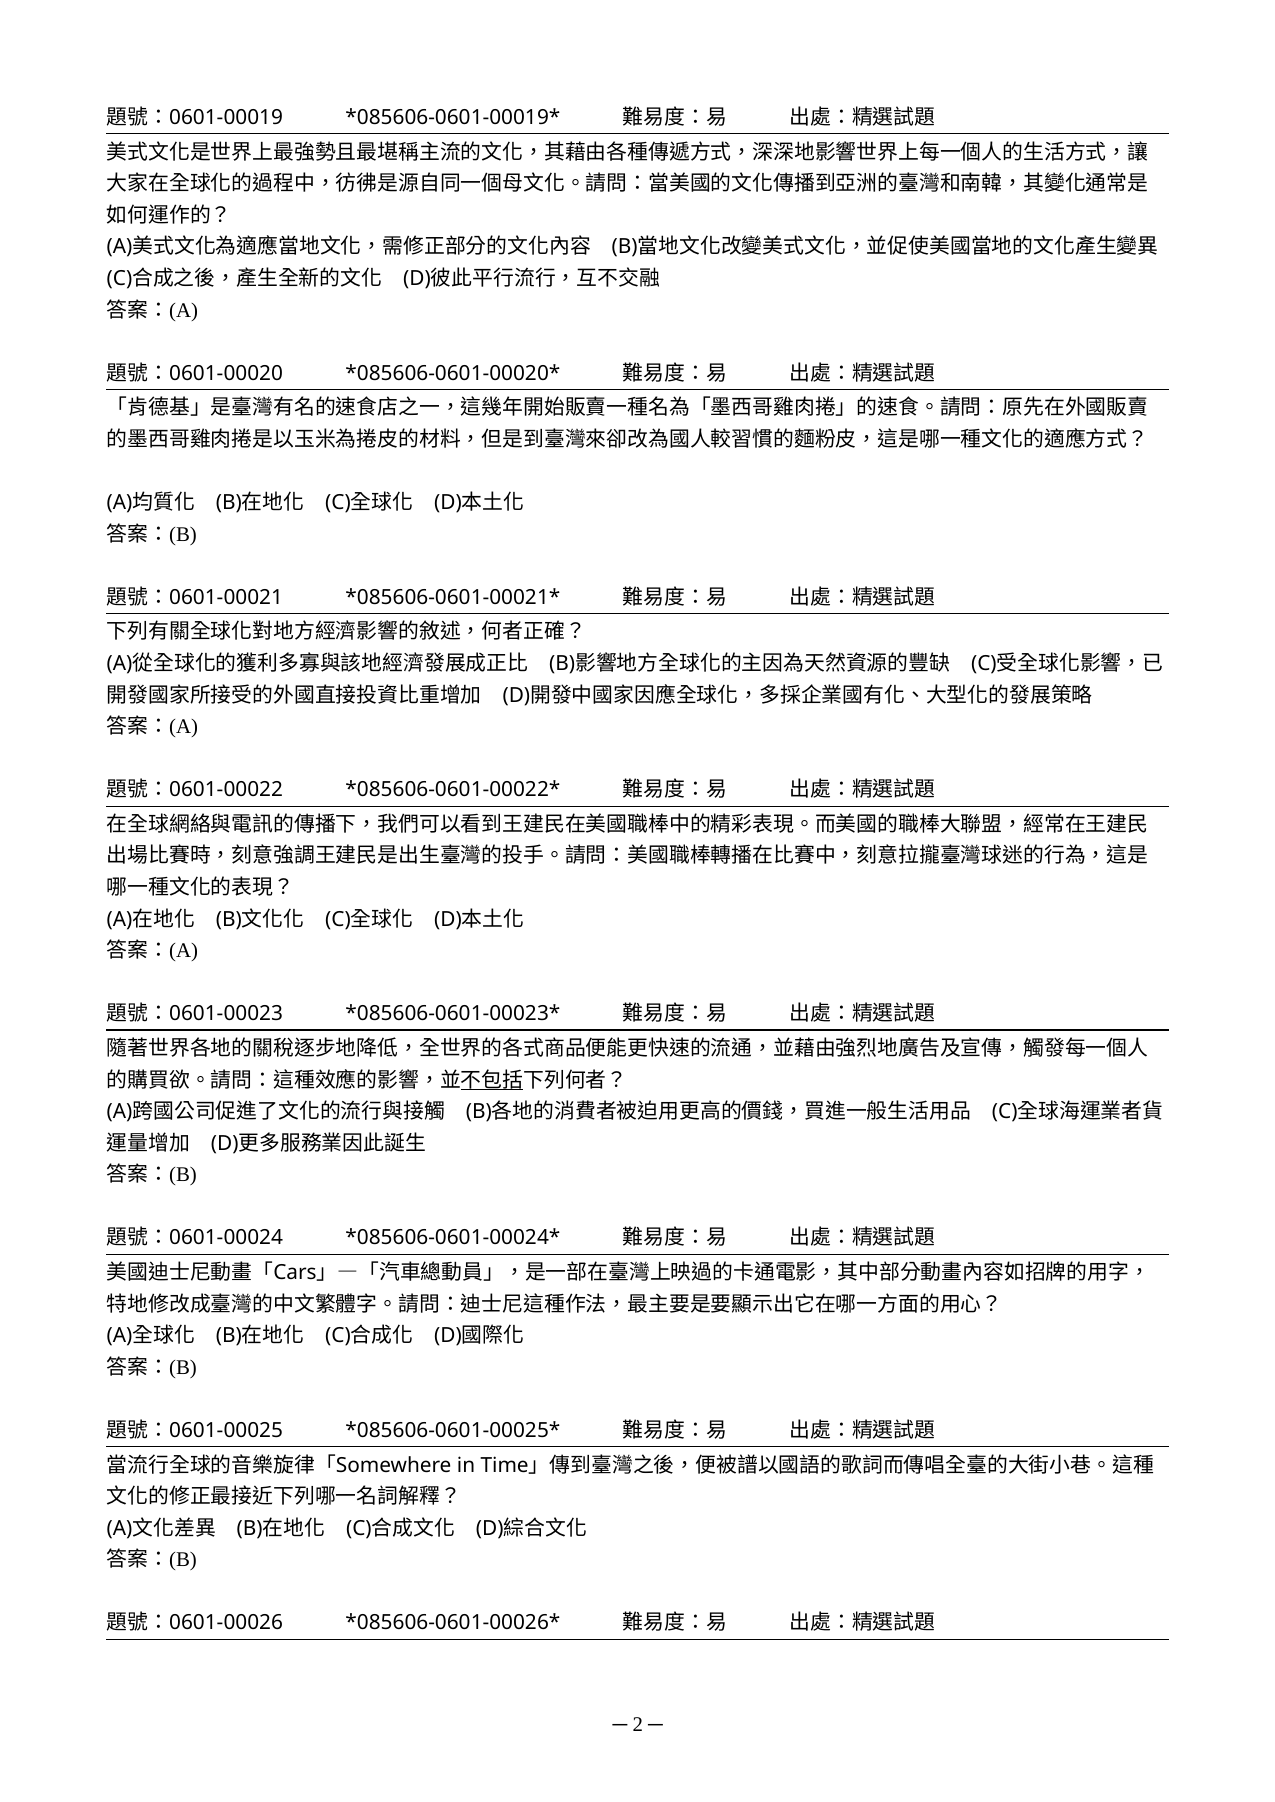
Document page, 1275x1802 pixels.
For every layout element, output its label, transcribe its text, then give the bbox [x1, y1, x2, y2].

text 題號：0601-00025 *085606-0601-00025* 難易度：易 出處：精選試題 [106, 1412, 1169, 1446]
text 在全球網絡與電訊的傳播下，我們可以看到王建民在美國職棒中的精彩表現。而美國的職棒大聯盟，經常在王建民出場比賽時，刻意強調王建民是出生臺灣的投手。請問：美國職棒轉播在比賽中，刻意拉攏臺灣球迷的行為，這是哪一種文化的表現？ (A)在地化 (B)文化化 (C)全球化 (D)本土化 [106, 807, 1169, 933]
text 題號：0601-00020 *085606-0601-00020* 難易度：易 出處：精選試題 [106, 355, 1169, 389]
text 下列有關全球化對地方經濟影響的敘述，何者正確？ (A)從全球化的獲利多寡與該地經濟發展成正比 (B)影響地方全球化的主因為天然資源的豐缺 (C)受全球化影響，已開發國家所接受的外國直接投資比重增加 (D)開發中國家因應全球化，多採企業國有化、大型化的發展策略 [106, 614, 1169, 709]
text 答案：(B) [106, 1157, 1169, 1188]
text 隨著世界各地的關稅逐步地降低，全世界的各式商品便能更快速的流通，並藉由強烈地廣告及宣傳，觸發每一個人的購買欲。請問：這種效應的影響，並不包括下列何者？ (A)跨國公司促進了文化的流行與接觸 (B)各地的消費者被迫用更高的價錢，買進一般生活用品 (C)全球海運業者貨運量增加 (D)更多服務業因此誕生 [106, 1031, 1169, 1157]
text 題號：0601-00026 *085606-0601-00026* 難易度：易 出處：精選試題 [106, 1605, 1169, 1639]
text 答案：(A) [106, 292, 1169, 324]
text 題號：0601-00019 *085606-0601-00019* 難易度：易 出處：精選試題 [106, 100, 1169, 133]
text 美國迪士尼動畫「Cars」—「汽車總動員」，是一部在臺灣上映過的卡通電影，其中部分動畫內容如招牌的用字，特地修改成臺灣的中文繁體字。請問：迪士尼這種作法，最主要是要顯示出它在哪一方面的用心？ (A)全球化 (B)在地化 (C)合成化 (D)國際化 [106, 1255, 1169, 1349]
text 題號：0601-00024 *085606-0601-00024* 難易度：易 出處：精選試題 [106, 1220, 1169, 1254]
text 答案：(B) [106, 516, 1169, 548]
text 答案：(A) [106, 709, 1169, 740]
text 題號：0601-00023 *085606-0601-00023* 難易度：易 出處：精選試題 [106, 996, 1169, 1029]
text 答案：(A) [106, 933, 1169, 964]
text 題號：0601-00022 *085606-0601-00022* 難易度：易 出處：精選試題 [106, 772, 1169, 806]
text 「肯德基」是臺灣有名的速食店之一，這幾年開始販賣一種名為「墨西哥雞肉捲」的速食。請問：原先在外國販賣的墨西哥雞肉捲是以玉米為捲皮的材料，但是到臺灣來卻改為國人較習慣的麵粉皮，這是哪一種文化的適應方式？ (A)均質化 (B)在地化 (C)全球化 (D)本土化 [106, 390, 1169, 516]
text 答案：(B) [106, 1542, 1169, 1573]
text 美式文化是世界上最強勢且最堪稱主流的文化，其藉由各種傳遞方式，深深地影響世界上每一個人的生活方式，讓大家在全球化的過程中，彷彿是源自同一個母文化。請問：當美國的文化傳播到亞洲的臺灣和南韓，其變化通常是如何運作的？ (A)美式文化為適應當地文化，需修正部分的文化內容 (B)當地文化改變美式文化，並促使美國當地的文化產生變異 (C)合成之後，產生全新的文化 (D)彼此平行流行，互不交融 [106, 134, 1169, 292]
text 題號：0601-00021 *085606-0601-00021* 難易度：易 出處：精選試題 [106, 579, 1169, 613]
text 答案：(B) [106, 1349, 1169, 1381]
text 當流行全球的音樂旋律「Somewhere in Time」傳到臺灣之後，便被譜以國語的歌詞而傳唱全臺的大街小巷。這種文化的修正最接近下列哪一名詞解釋？ (A)文化差異 (B)在地化 (C)合成文化 (D)綜合文化 [106, 1447, 1169, 1542]
